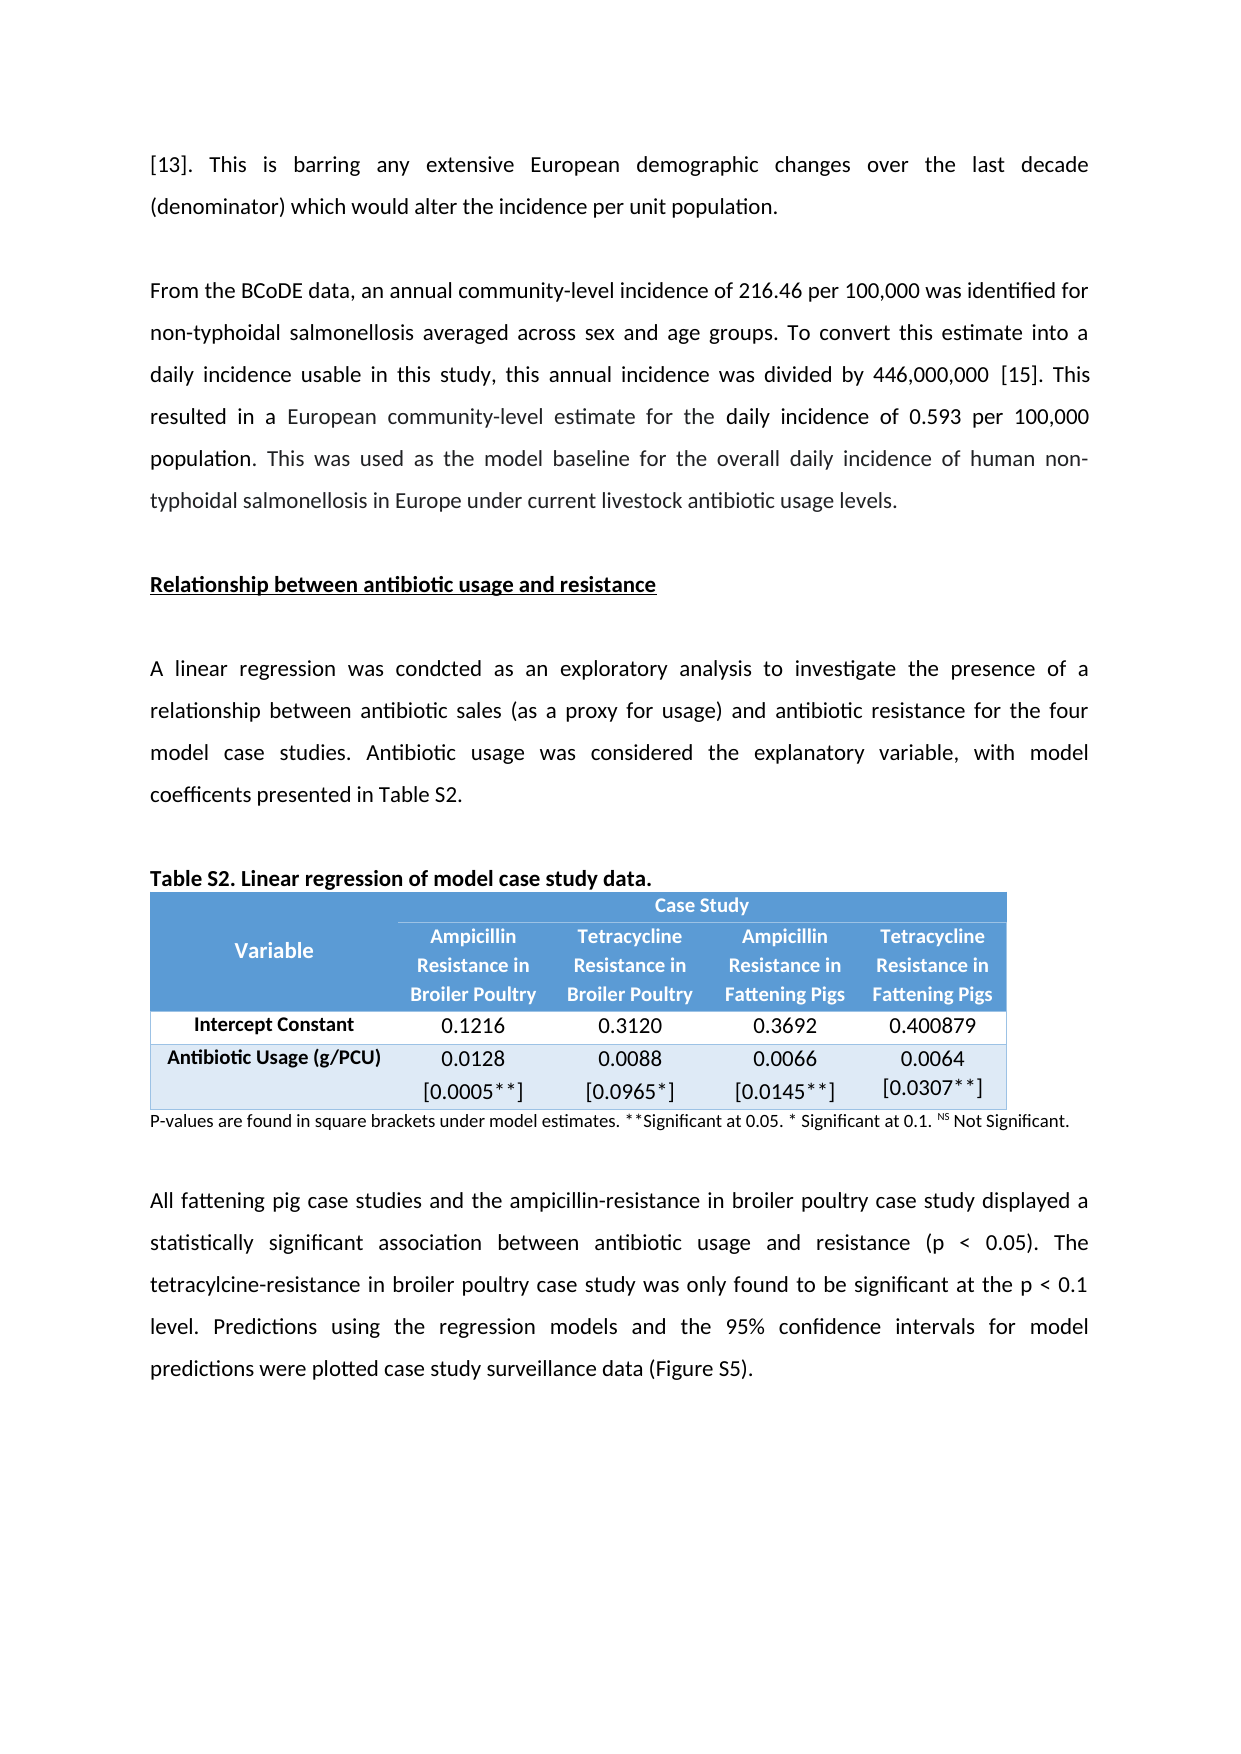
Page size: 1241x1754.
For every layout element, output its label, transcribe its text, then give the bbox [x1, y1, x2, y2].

table_cell Ampicillin Resistance in Fattening Pigs [711, 923, 859, 1011]
table_cell Tetracycline Resistance in Broiler Poultry [549, 923, 711, 1011]
table_cell 0.3692 [711, 1012, 859, 1043]
text From the BCoDE data, an annual community-level incidence of 216.46 per 100,000 was identified for non-typhoidal salmonellosis averaged across sex and age groups. To convert this estimate into a daily incidence usable in this study, this annual incidence was divided by 446,000,000 [15]. This resulted in a European community-level estimate for the daily incidence of 0.593 per 100,000 population. This was used as the model baseline for the overall daily incidence of human non-typhoidal salmonellosis in Europe under current livestock antibiotic usage levels. [150, 276, 1090, 514]
table_cell Ampicillin Resistance in Broiler Poultry [398, 923, 549, 1011]
text A linear regression was condcted as an exploratory analysis to investigate the presence of a relationship between antibiotic sales (as a proxy for usage) and antibiotic resistance for the four model case studies. Antibiotic usage was considered the explanatory variable, with model coefficents presented in Table S2. [150, 654, 1090, 808]
table_cell 0.0088 [0.0965*] [549, 1045, 711, 1109]
table_cell 0.1216 [398, 1012, 549, 1043]
text Relationship between antibiotic usage and resistance [150, 570, 1090, 598]
table_cell Tetracycline Resistance in Fattening Pigs [859, 923, 1006, 1011]
table_cell Antibiotic Usage (g/PCU) [151, 1045, 398, 1109]
table_cell 0.0128 [0.0005**] [398, 1045, 549, 1109]
table_cell 0.0066 [0.0145**] [711, 1045, 859, 1109]
table_cell Intercept Constant [151, 1012, 398, 1043]
table_header Variable [151, 893, 398, 1011]
text P-values are found in square brackets under model estimates. **Significant at 0.05. * Significant at 0.1. NS Not Significant. [150, 1110, 1090, 1133]
table_cell 0.3120 [549, 1012, 711, 1043]
table_header Case Study [398, 893, 1006, 922]
text Table S2. Linear regression of model case study data. [150, 864, 1090, 892]
text All fattening pig case studies and the ampicillin-resistance in broiler poultry case study displayed a statistically significant association between antibiotic usage and resistance (p < 0.05). The tetracylcine-resistance in broiler poultry case study was only found to be significant at the p < 0.1 level. Predictions using the regression models and the 95% confidence intervals for model predictions were plotted case study surveillance data (Figure S5). [150, 1186, 1090, 1382]
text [150, 150, 1090, 220]
table_cell 0.400879 [859, 1012, 1006, 1043]
table_cell 0.0064 [0.0307**] [859, 1045, 1006, 1109]
